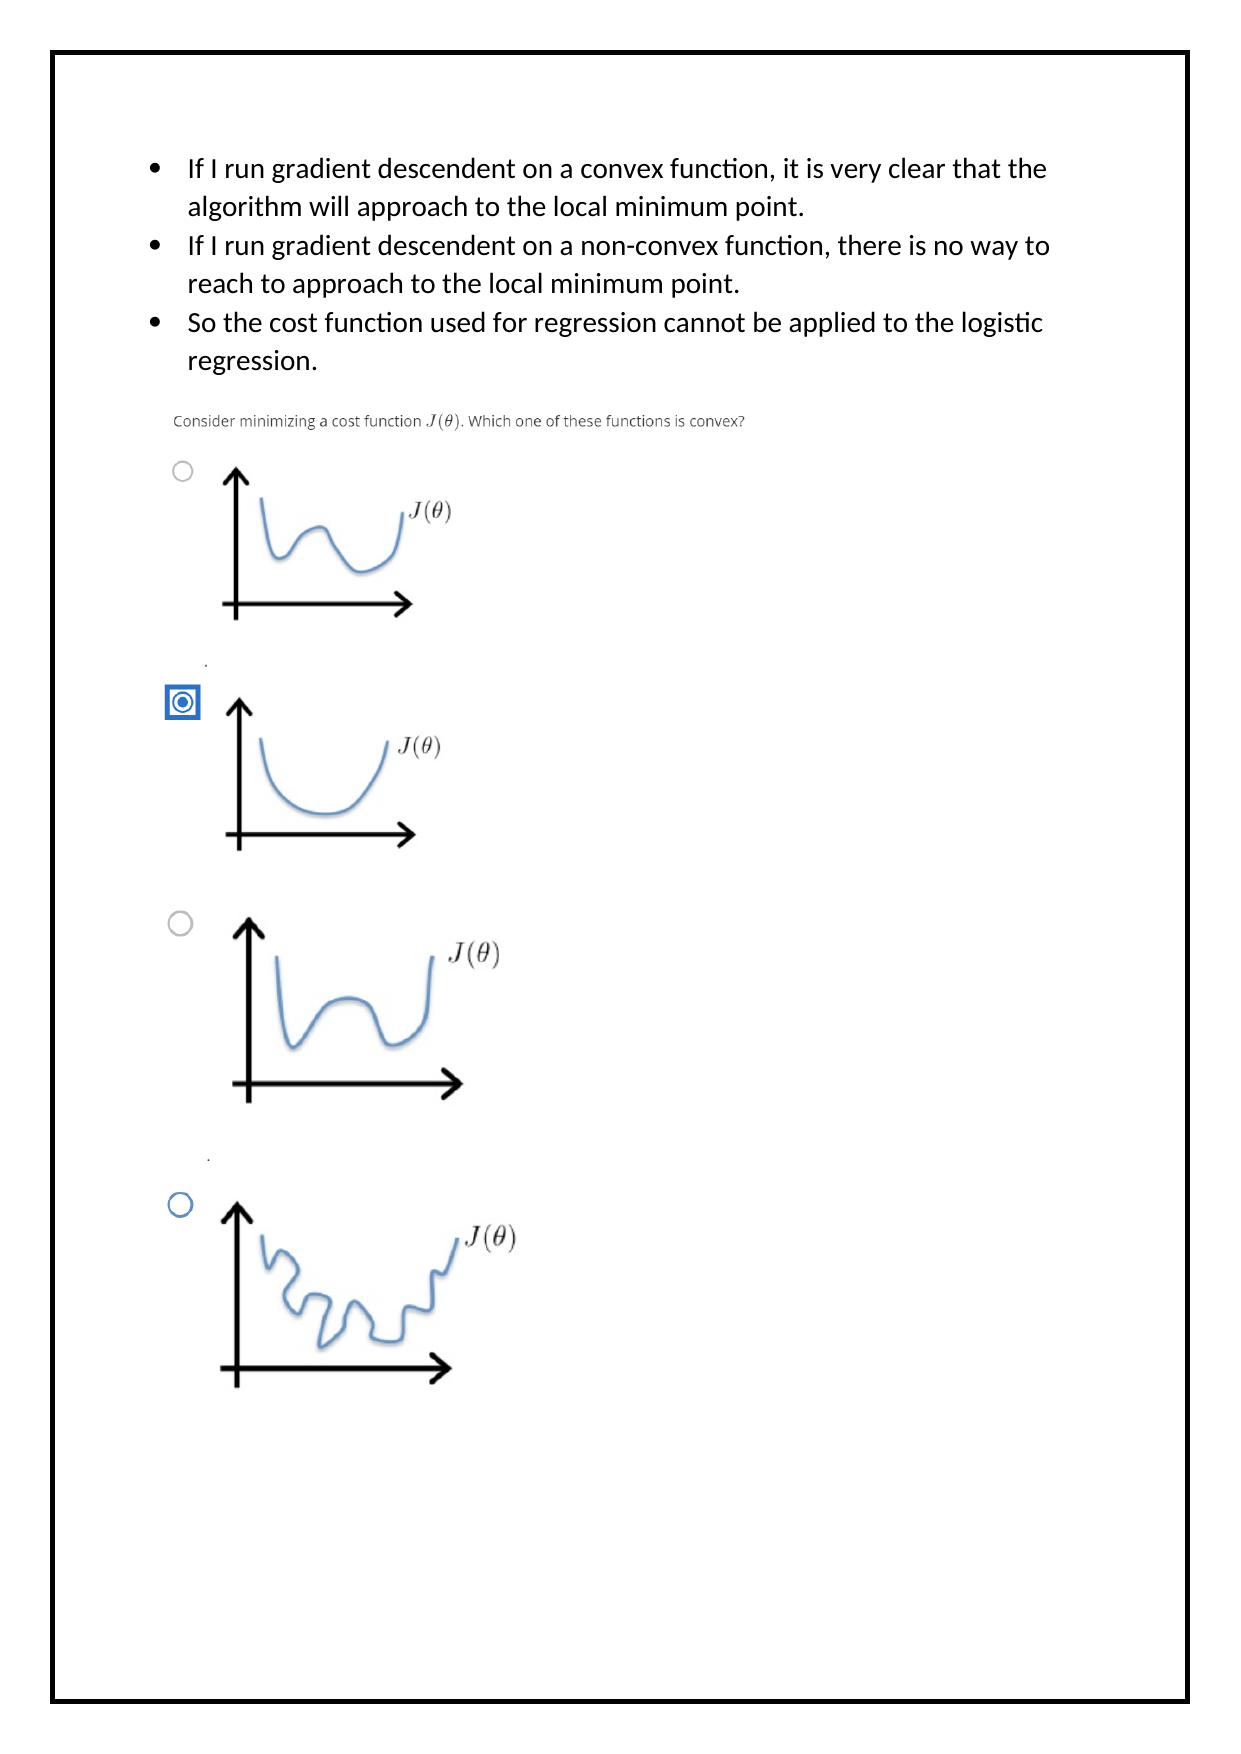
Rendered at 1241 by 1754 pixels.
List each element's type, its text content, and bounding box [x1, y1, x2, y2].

list So the cost function used for regression cannot be applied to the logistic regression. [150, 304, 1090, 378]
list If I run gradient descendent on a non-convex function, there is no way to reach to approach to the local minimum point. [150, 227, 1090, 301]
list If I run gradient descendent on a convex function, it is very clear that the algorithm will approach to the local minimum point. [150, 150, 1090, 224]
picture [150, 397, 792, 1417]
